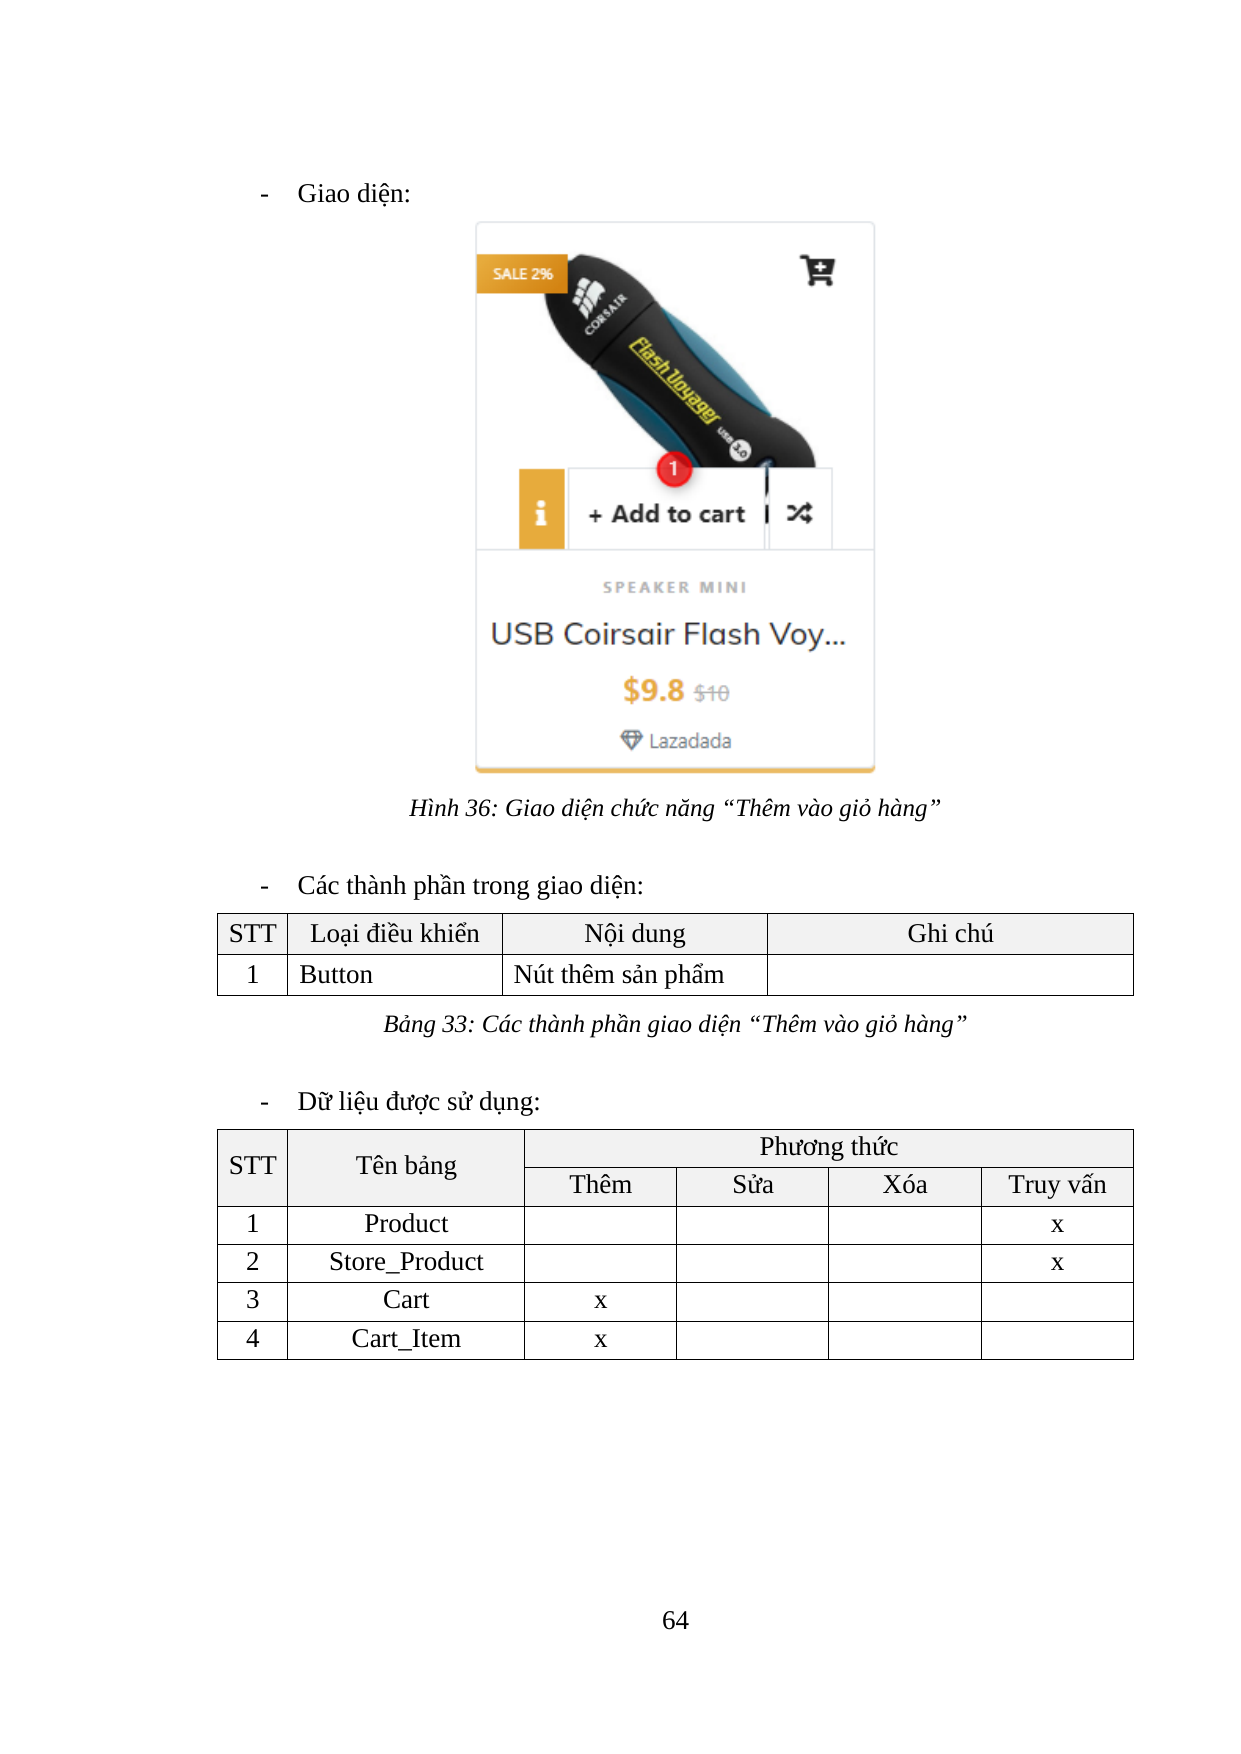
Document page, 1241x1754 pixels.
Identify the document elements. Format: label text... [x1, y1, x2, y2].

table_cell 1 [218, 955, 287, 995]
table_cell x [525, 1283, 676, 1321]
table_cell Cart_Item [288, 1322, 524, 1359]
list Các thành phần trong giao diện: [260, 869, 1122, 901]
table_header STT [218, 914, 287, 954]
table_cell [677, 1207, 828, 1244]
picture [474, 220, 877, 775]
table_header Phương thức [525, 1130, 1133, 1167]
table_cell [829, 1207, 981, 1244]
table_cell [829, 1245, 981, 1282]
table_cell [982, 1283, 1133, 1321]
table_header Tên bảng [288, 1130, 524, 1206]
table_cell 4 [218, 1322, 287, 1359]
table_cell Product [288, 1207, 524, 1244]
table_cell x [525, 1322, 676, 1359]
table_cell x [982, 1245, 1133, 1282]
table_cell [677, 1283, 828, 1321]
table_cell Sửa [677, 1168, 828, 1206]
text Hình 36: Giao diện chức năng “Thêm vào giỏ hàng” [229, 793, 1122, 822]
table_cell [768, 955, 1133, 995]
table_cell Store_Product [288, 1245, 524, 1282]
table_cell Truy vấn [982, 1168, 1133, 1206]
table_cell [982, 1322, 1133, 1359]
table_header STT [218, 1130, 287, 1206]
table_cell Xóa [829, 1168, 981, 1206]
table_cell 3 [218, 1283, 287, 1321]
table_cell 1 [218, 1207, 287, 1244]
list Giao diện: [260, 177, 1122, 208]
table_cell [829, 1283, 981, 1321]
table_cell [677, 1245, 828, 1282]
table_cell Button [288, 955, 502, 995]
table_cell 2 [218, 1245, 287, 1282]
list Dữ liệu được sử dụng: [260, 1085, 1122, 1117]
table_cell Nút thêm sản phẩm [503, 955, 767, 995]
table_cell [525, 1207, 676, 1244]
table_cell Cart [288, 1283, 524, 1321]
table_header Nội dung [503, 914, 767, 954]
table_cell Thêm [525, 1168, 676, 1206]
table_cell x [982, 1207, 1133, 1244]
table_cell [525, 1245, 676, 1282]
text Bảng 2.7: Các thành phần giao diện “Thêm vào giỏ hàng” [229, 1009, 1122, 1038]
table_cell [677, 1322, 828, 1359]
table_header Ghi chú [768, 914, 1133, 954]
table_header Loại điều khiển [288, 914, 502, 954]
table_cell [829, 1322, 981, 1359]
